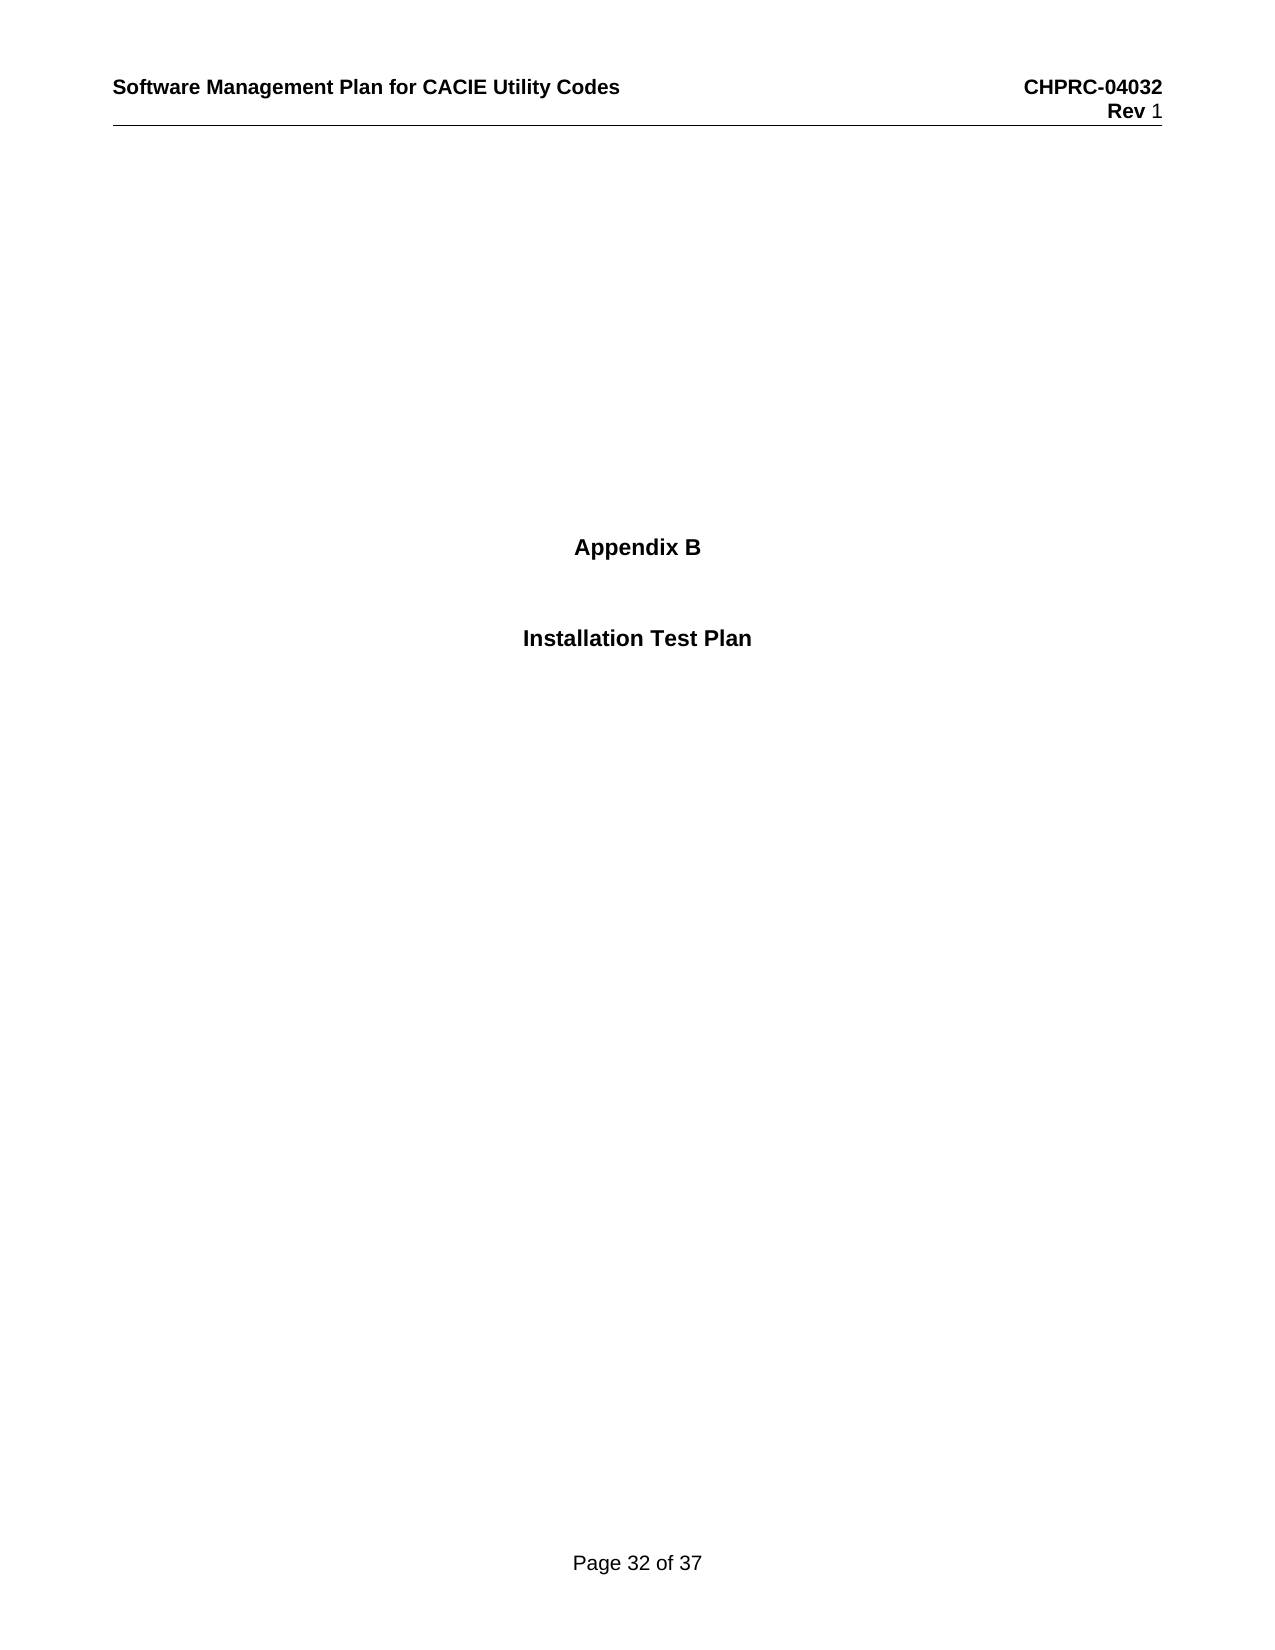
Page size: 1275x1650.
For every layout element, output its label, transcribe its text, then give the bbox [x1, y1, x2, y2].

text Installation Test Plan [112, 572, 1162, 678]
text Appendix B [112, 533, 1162, 560]
